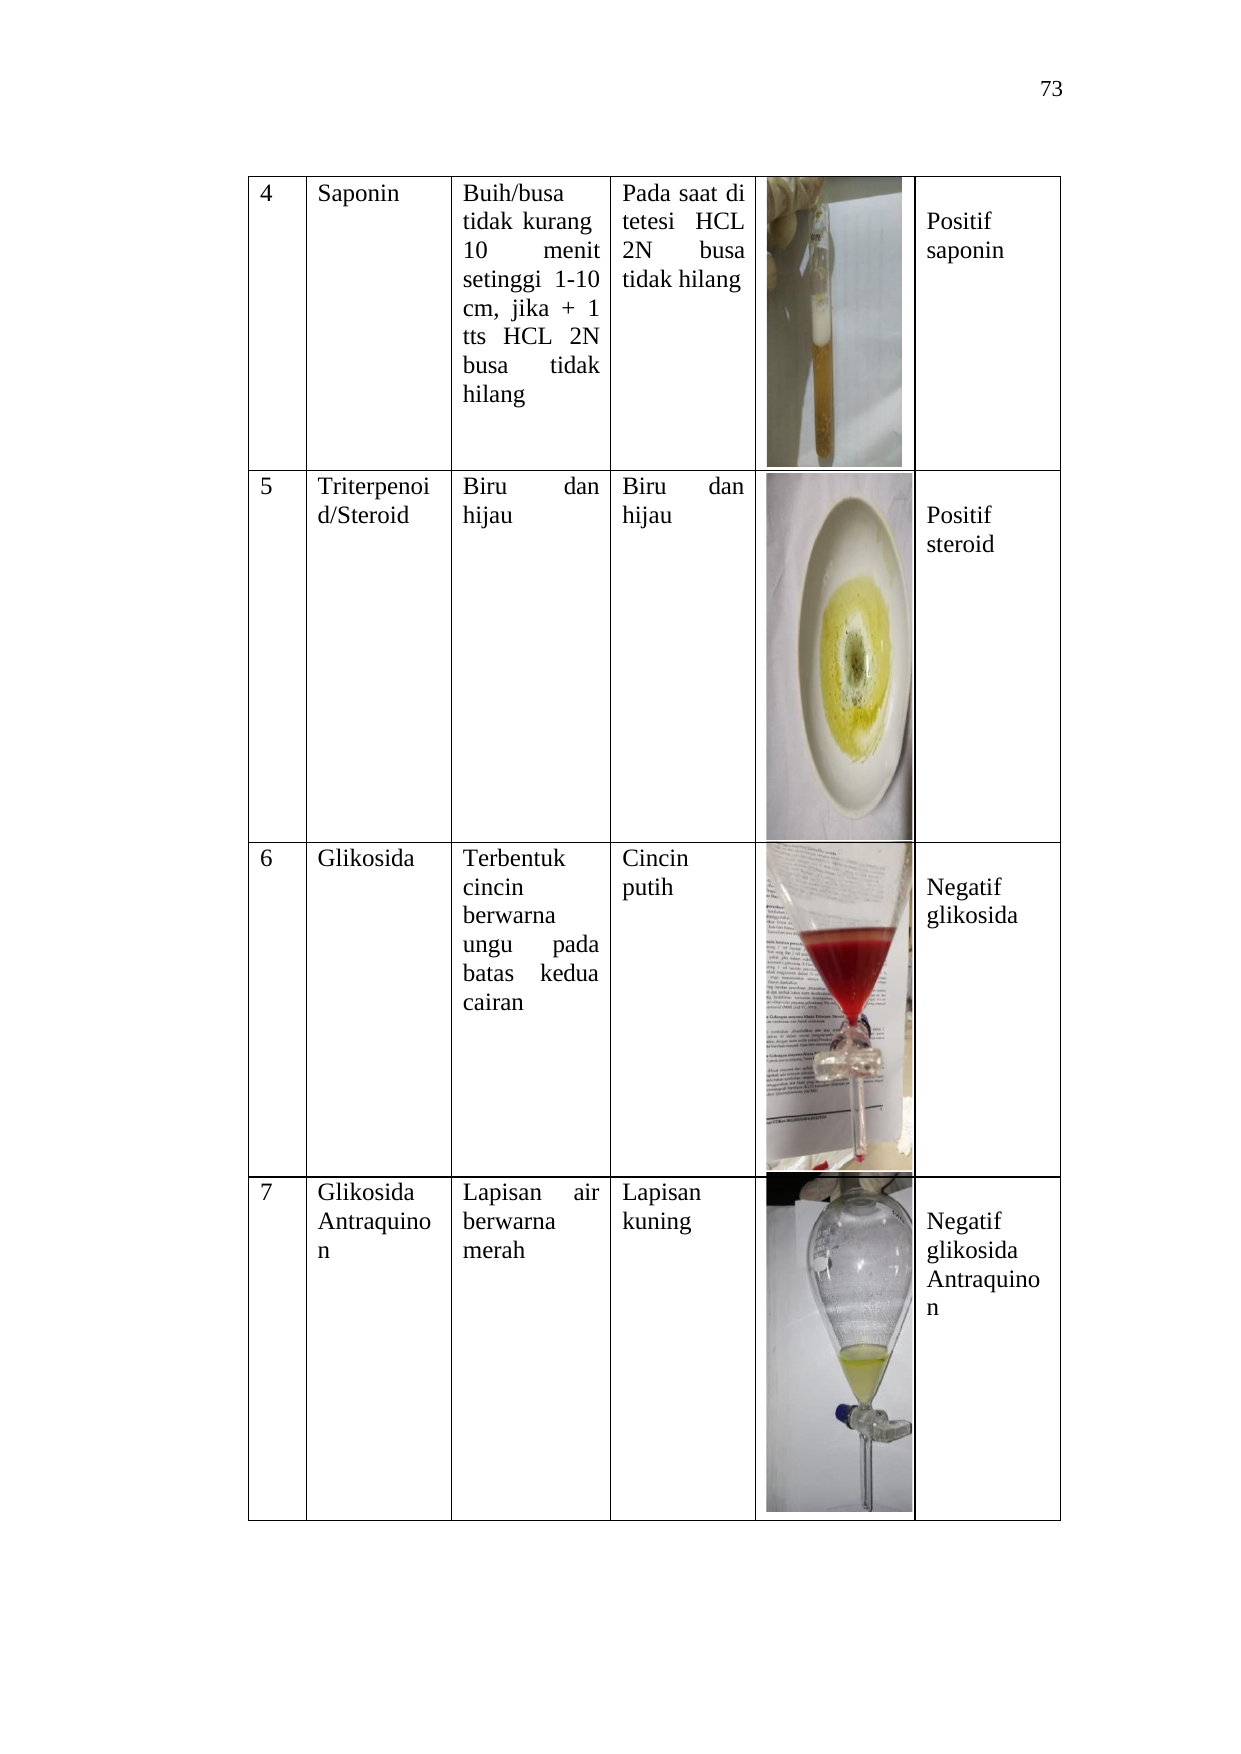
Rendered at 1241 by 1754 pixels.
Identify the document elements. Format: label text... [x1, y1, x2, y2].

table_cell Negatif glikosida [916, 843, 1060, 1176]
table_header 4 [249, 177, 306, 470]
table_cell Biru dan hijau [611, 471, 755, 842]
table_cell Biru dan hijau [452, 471, 610, 842]
table_header Buih/busa tidak kurang 10 menit setinggi 1-10 cm, jika + 1 tts HCL 2N busa tidak hilang [452, 177, 610, 470]
table_cell [756, 471, 914, 842]
table_cell 7 [249, 1178, 306, 1520]
table_cell Triterpenoi d/Steroid [307, 471, 451, 842]
table_cell Lapisan kuning [611, 1178, 755, 1520]
table_cell 5 [249, 471, 306, 842]
table_cell Glikosida Antraquino n [307, 1178, 451, 1520]
table_cell Negatif glikosida Antraquino n [916, 1178, 1060, 1520]
table_header [756, 177, 914, 470]
table_header Saponin [307, 177, 451, 470]
table_cell Glikosida [307, 843, 451, 1176]
picture [766, 177, 902, 467]
table_cell 6 [249, 843, 306, 1176]
table_cell Positif steroid [916, 471, 1060, 842]
table_cell Terbentuk cincin berwarna ungu pada batas kedua cairan [452, 843, 610, 1176]
table_cell Lapisan air berwarna merah [452, 1178, 610, 1520]
table_cell [756, 1178, 914, 1520]
table_cell [756, 843, 914, 1176]
table_header Positif saponin [916, 177, 1060, 470]
table_cell Cincin putih [611, 843, 755, 1176]
table_header Pada saat di tetesi HCL 2N busa tidak hilang [611, 177, 755, 470]
